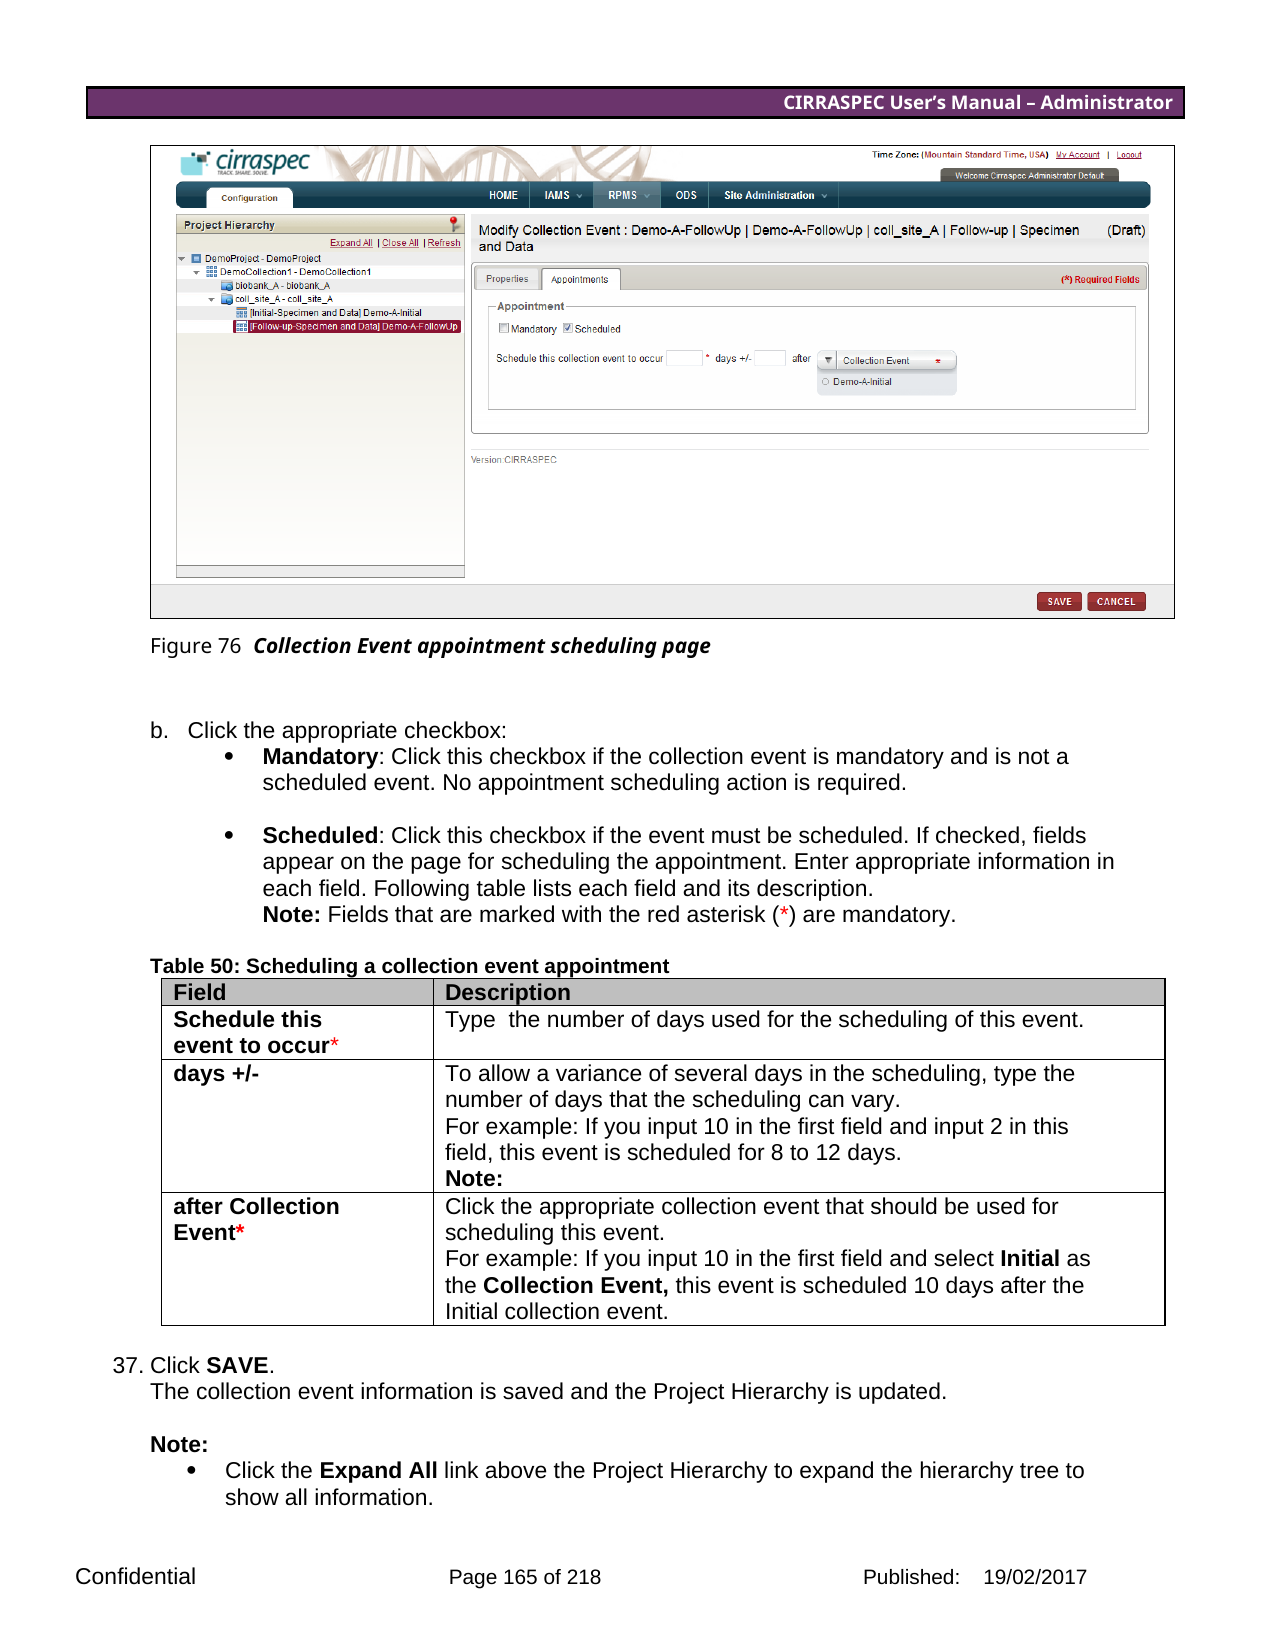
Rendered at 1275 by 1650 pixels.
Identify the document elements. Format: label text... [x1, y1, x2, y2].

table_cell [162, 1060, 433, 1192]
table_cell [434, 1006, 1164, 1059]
list Click SAVE. The collection event information is saved and the Project Hierarchy is updated. Note: [112, 1352, 1124, 1457]
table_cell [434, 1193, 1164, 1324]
list Click the appropriate checkbox: [150, 717, 1124, 743]
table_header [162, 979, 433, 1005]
list Mandatory: Click this checkbox if the collection event is mandatory and is not a scheduled event. No appointment scheduling action is required. [225, 743, 1124, 822]
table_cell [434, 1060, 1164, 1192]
list Scheduled: Click this checkbox if the event must be scheduled. If checked, fields appear on the page for scheduling the appointment. Enter appropriate information in each field. Following table lists each field and its description. [225, 822, 1124, 901]
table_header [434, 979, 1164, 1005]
text Collection Event appointment scheduling page [150, 631, 1181, 717]
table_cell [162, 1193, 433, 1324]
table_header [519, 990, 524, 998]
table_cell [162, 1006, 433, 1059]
picture [151, 146, 1174, 618]
list Click the Expand All link above the Project Hierarchy to expand the hierarchy tree to show all information. [187, 1457, 1124, 1536]
text Note: Fields that are marked with the red asterisk (*) are mandatory. [262, 901, 1124, 954]
